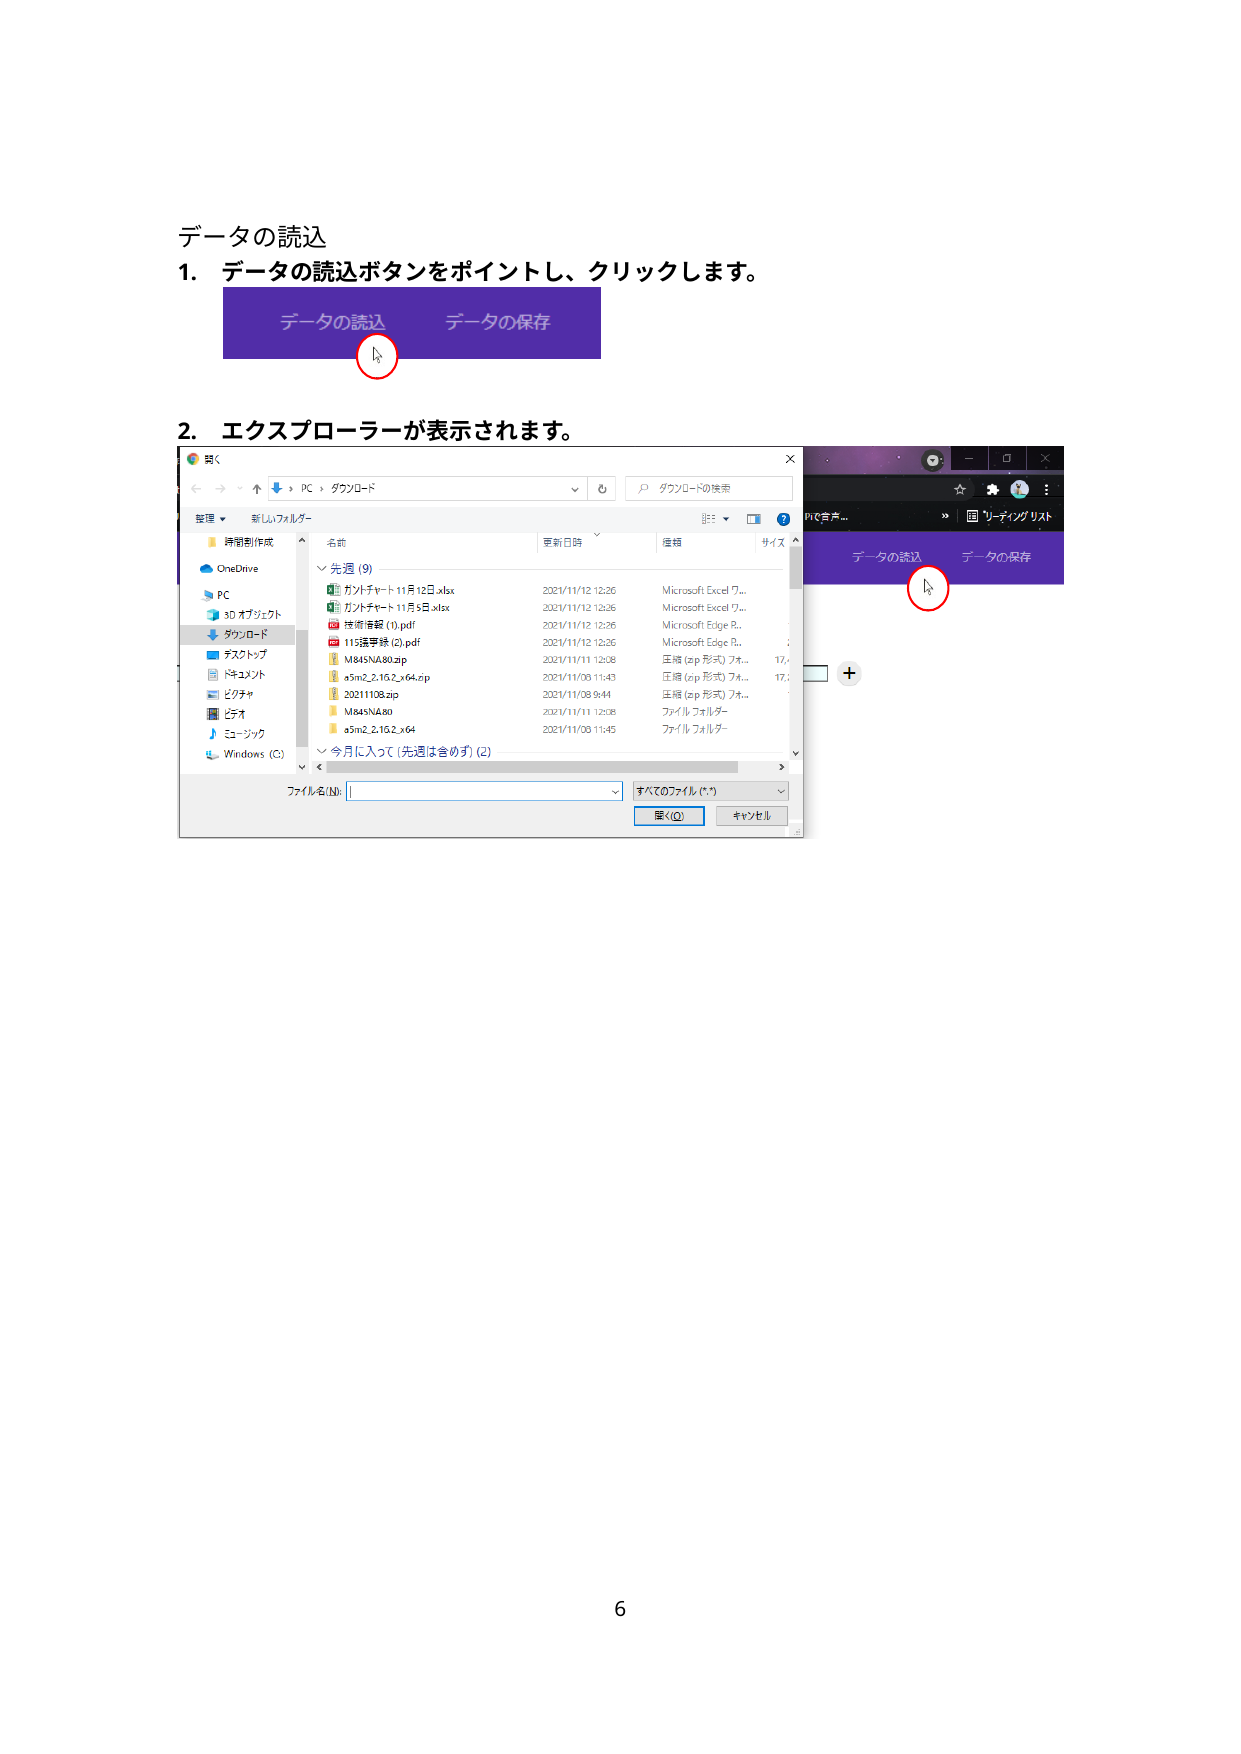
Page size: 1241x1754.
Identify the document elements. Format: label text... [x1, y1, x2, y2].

picture [359, 336, 396, 377]
list エクスプローラーが表示されます。 [177, 413, 1063, 446]
list データの読込ボタンをポイントし、クリックします。 [177, 254, 1063, 288]
picture [223, 287, 601, 359]
subtitle データの読込 [177, 217, 1063, 254]
picture [177, 446, 1064, 839]
